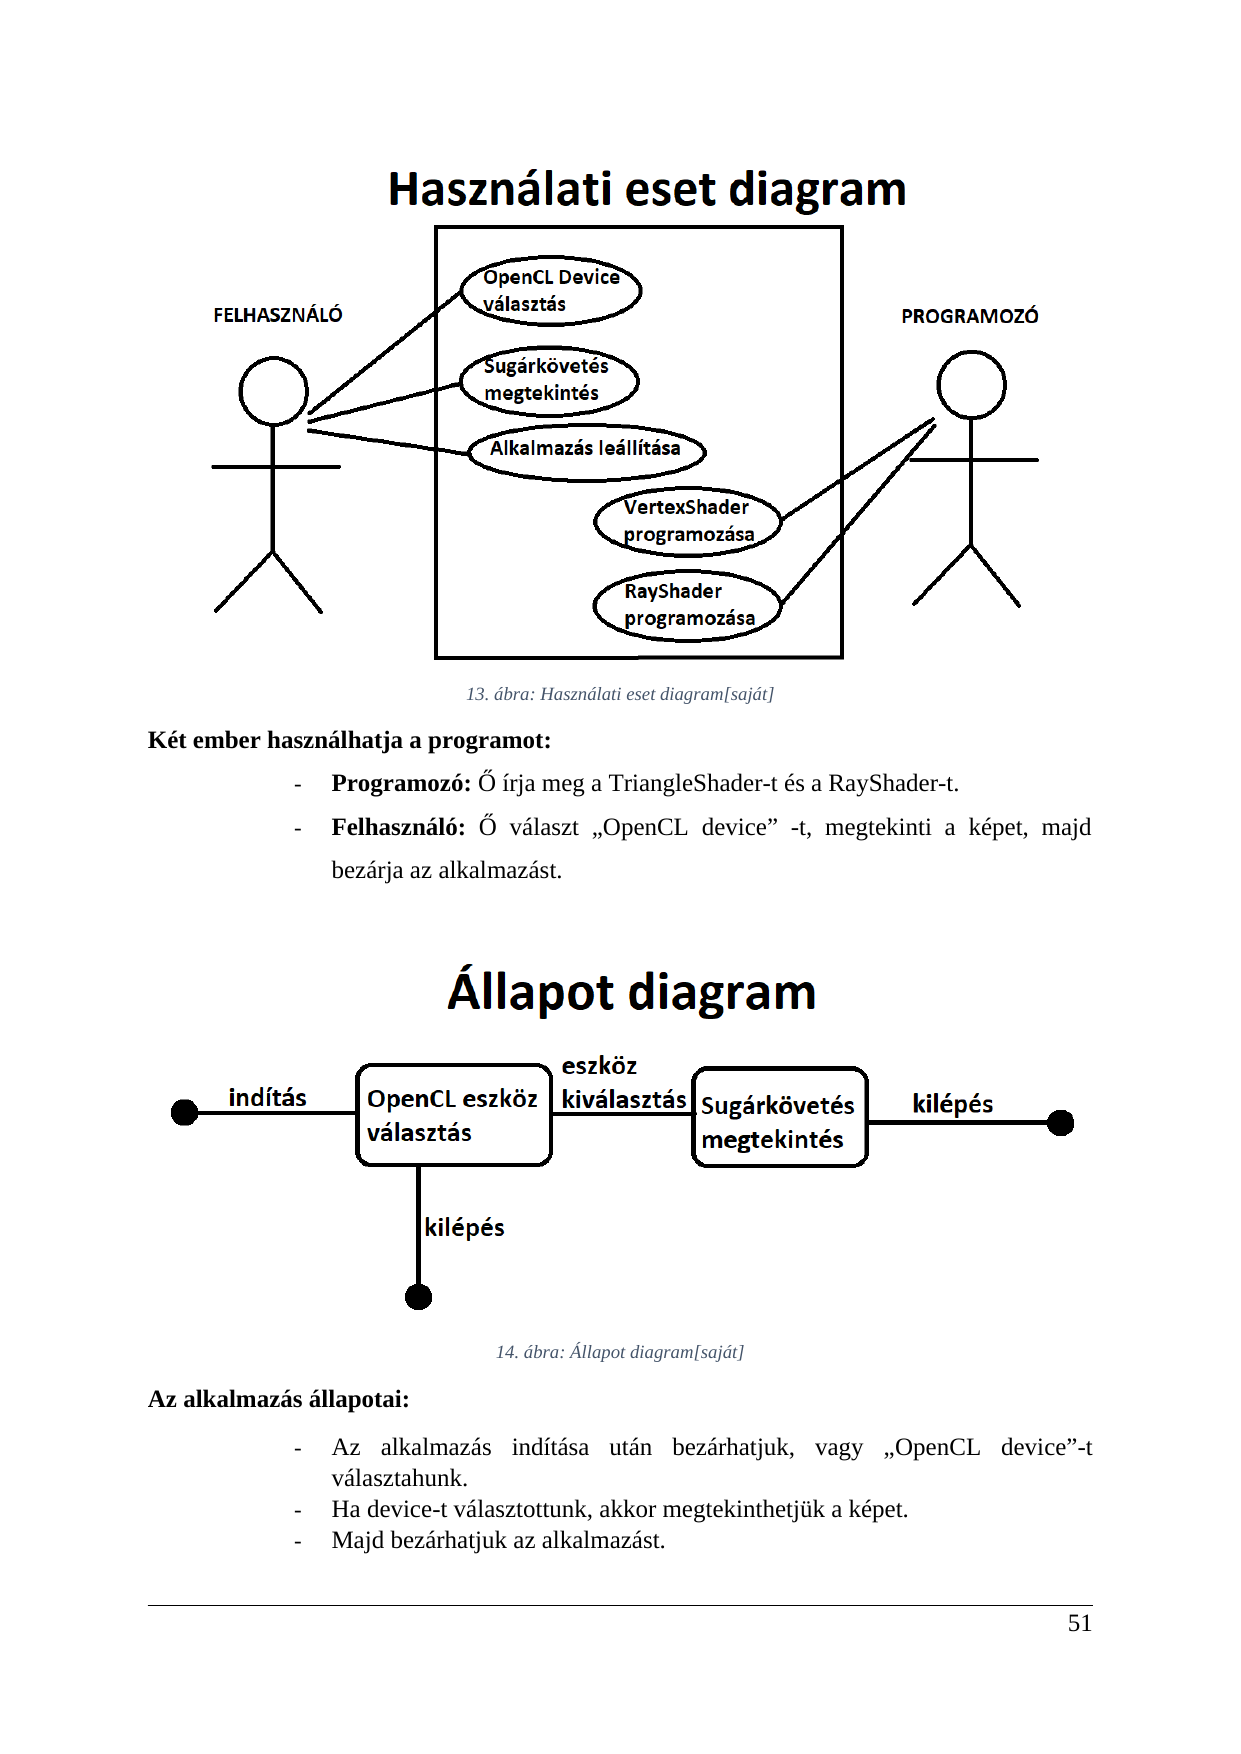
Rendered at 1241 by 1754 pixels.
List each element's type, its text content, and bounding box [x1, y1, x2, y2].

picture [147, 945, 1093, 1327]
list Programozó: Ő írja meg a TriangleShader-t és a RayShader-t. [294, 768, 1093, 797]
text Két ember használhatja a programot: [148, 725, 1093, 754]
text 14. ábra: Állapot diagram[saját] [148, 1341, 1093, 1363]
picture [147, 147, 1093, 669]
list Majd bezárhatjuk az alkalmazást. [294, 1525, 1093, 1553]
list Felhasználó: Ő választ „OpenCL device” -t, megtekinti a képet, majd bezárja az alkalmazást. [294, 812, 1093, 883]
list Ha device-t választottunk, akkor megtekinthetjük a képet. [294, 1494, 1093, 1522]
text Az alkalmazás állapotai: [148, 1384, 1093, 1413]
list Az alkalmazás indítása után bezárhatjuk, vagy „OpenCL device”-t választahunk. [294, 1432, 1093, 1491]
text 13. ábra: Használati eset diagram[saját] [148, 683, 1093, 704]
